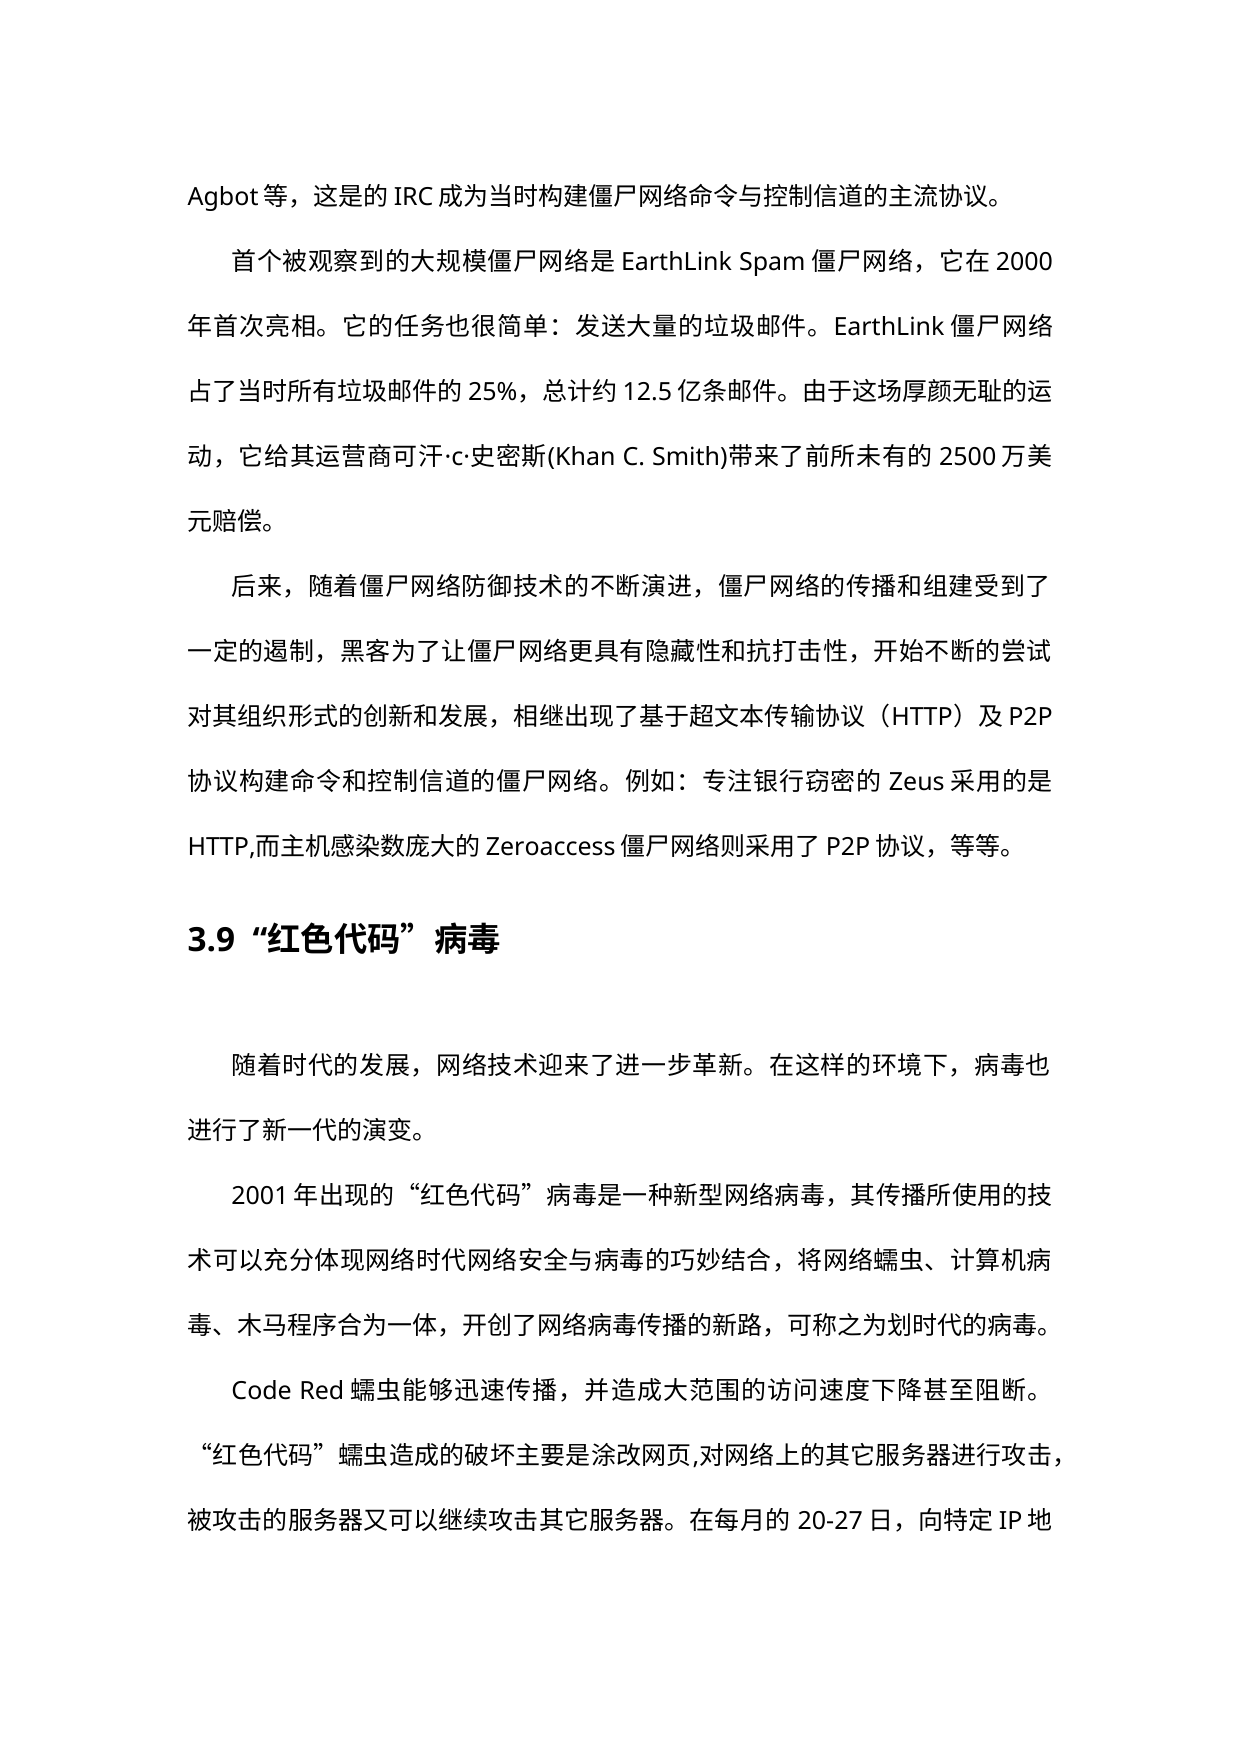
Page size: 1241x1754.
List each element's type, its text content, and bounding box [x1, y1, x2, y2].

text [187, 162, 1053, 227]
subtitle 3.9 “红色代码”病毒 [187, 904, 1053, 969]
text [187, 1356, 1053, 1551]
text 后来，随着僵尸网络防御技术的不断演进，僵尸网络的传播和组建受到了一定的遏制，黑客为了让僵尸网络更具有隐藏性和抗打击性，开始不断的尝试对其组织形式的创新和发展，相继出现了基于超文本传输协议（HTTP）及P2P协议构建命令和控制信道的僵尸网络。例如：专注银行窃密的Zeus采用的是HTTP,而主机感染数庞大的Zeroaccess僵尸网络则采用了P2P协议，等等。 [187, 552, 1053, 877]
text 2001年出现的“红色代码”病毒是一种新型网络病毒，其传播所使用的技术可以充分体现网络时代网络安全与病毒的巧妙结合，将网络蠕虫、计算机病毒、木马程序合为一体，开创了网络病毒传播的新路，可称之为划时代的病毒。 [187, 1161, 1053, 1356]
text 随着时代的发展，网络技术迎来了进一步革新。在这样的环境下，病毒也进行了新一代的演变。 [187, 1031, 1053, 1161]
text 首个被观察到的大规模僵尸网络是EarthLink Spam僵尸网络，它在2000年首次亮相。它的任务也很简单：发送大量的垃圾邮件。EarthLink僵尸网络占了当时所有垃圾邮件的25%，总计约12.5亿条邮件。由于这场厚颜无耻的运动，它给其运营商可汗·c·史密斯(Khan C. Smith)带来了前所未有的2500万美元赔偿。 [187, 227, 1053, 552]
